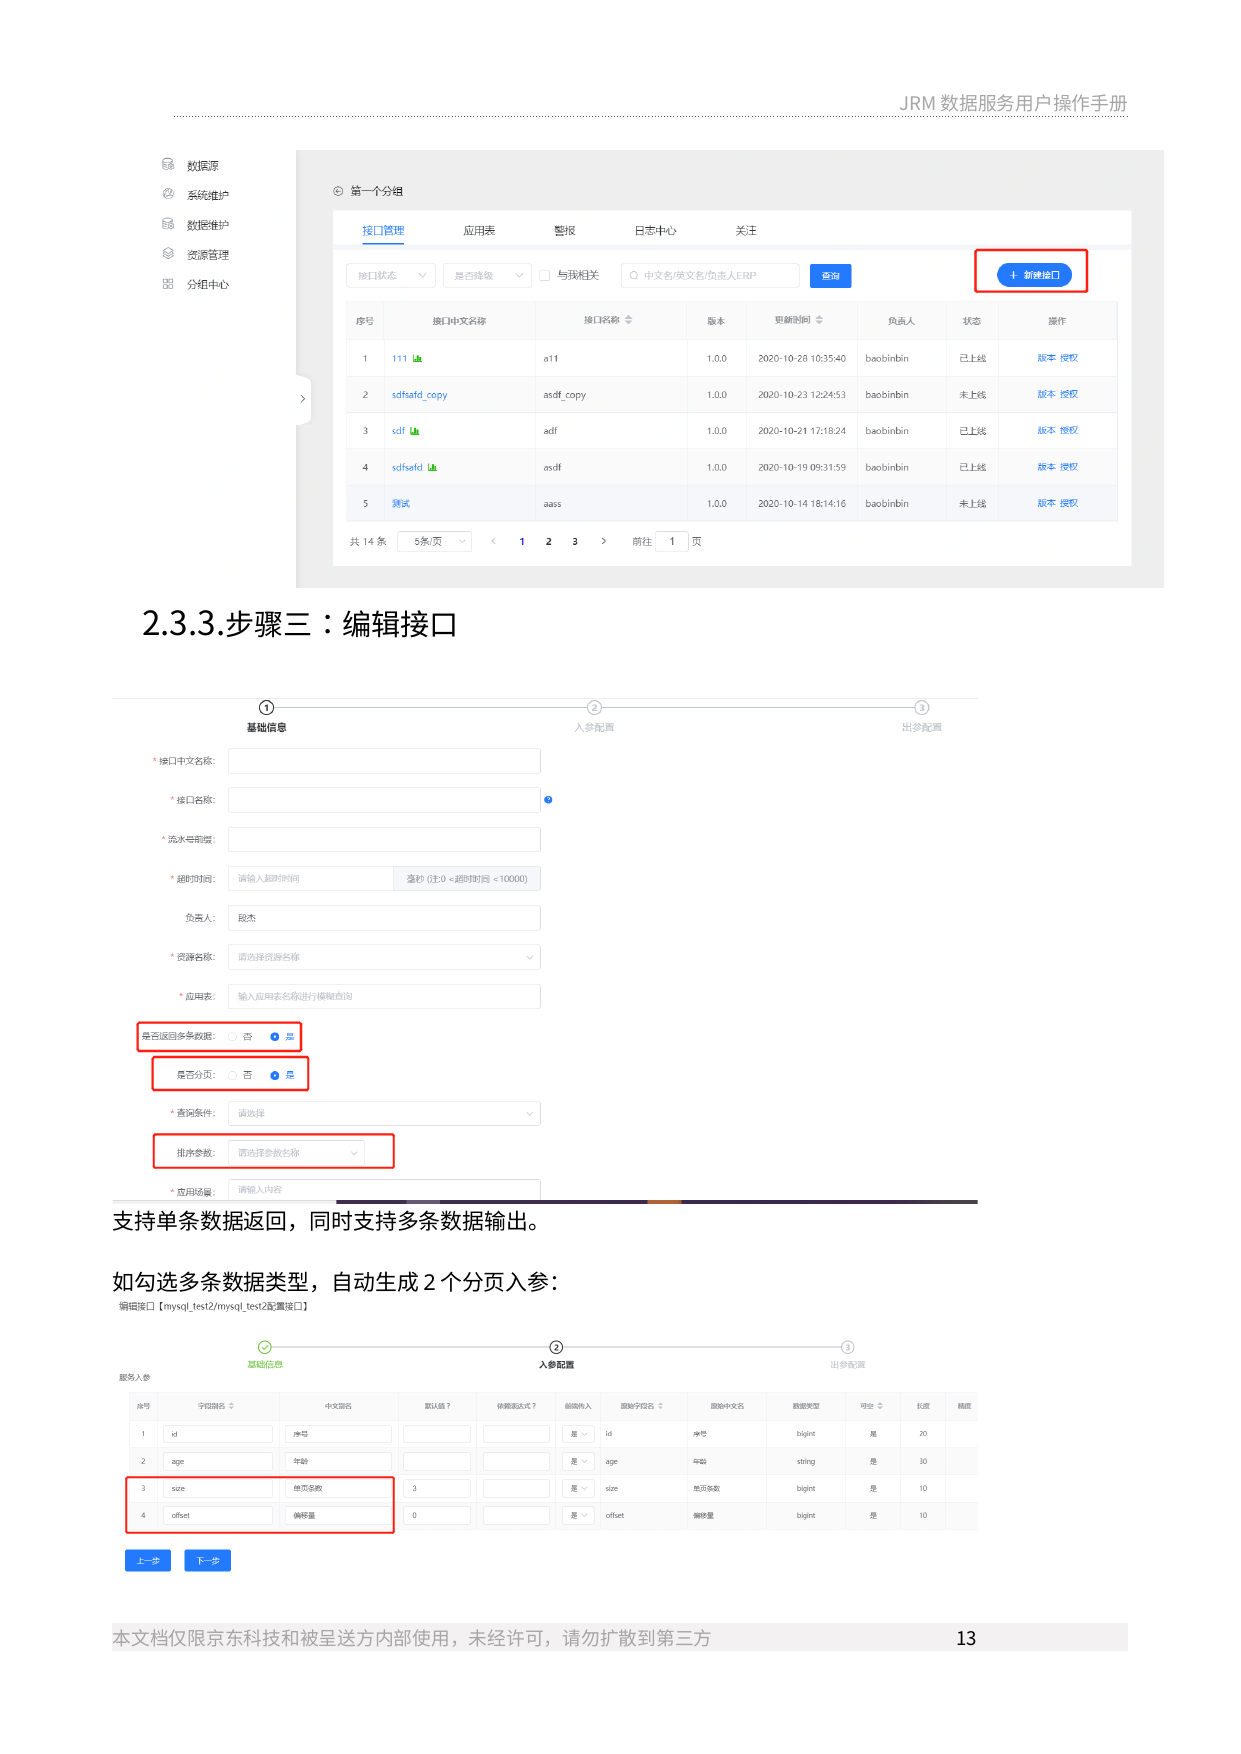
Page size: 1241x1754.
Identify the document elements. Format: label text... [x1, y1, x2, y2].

text 如勾选多条数据类型，自动生成2个分页入参： [112, 1265, 1128, 1297]
picture [112, 692, 978, 1204]
picture [112, 1296, 978, 1576]
picture [149, 150, 1165, 588]
text 步骤三：编辑接口 [142, 596, 1128, 644]
text 支持单条数据返回，同时支持多条数据输出。 [112, 1204, 1128, 1235]
